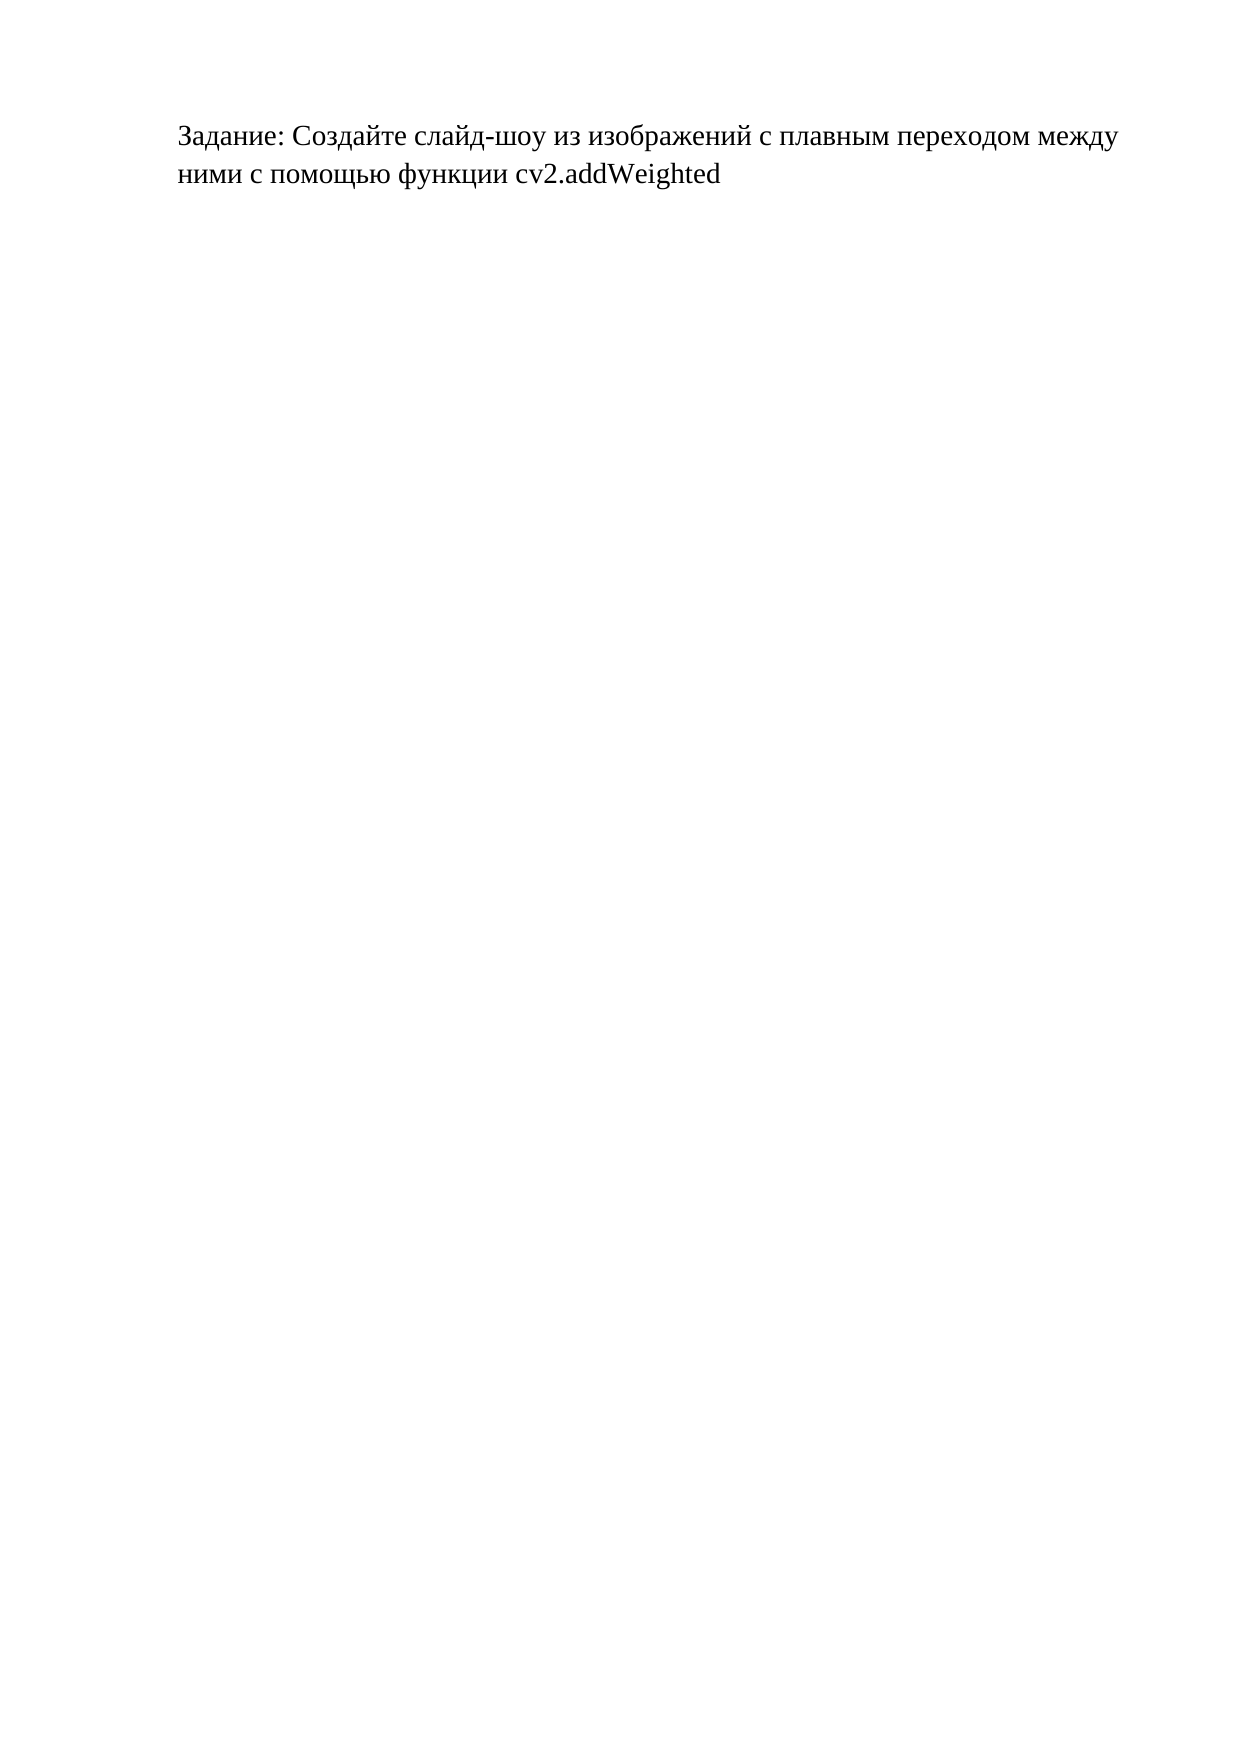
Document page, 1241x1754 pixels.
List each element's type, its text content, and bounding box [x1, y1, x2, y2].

text Задание: Создайте слайд-шоу из изображений с плавным переходом между ними с помощью функции cv2.addWeighted [177, 118, 1152, 190]
